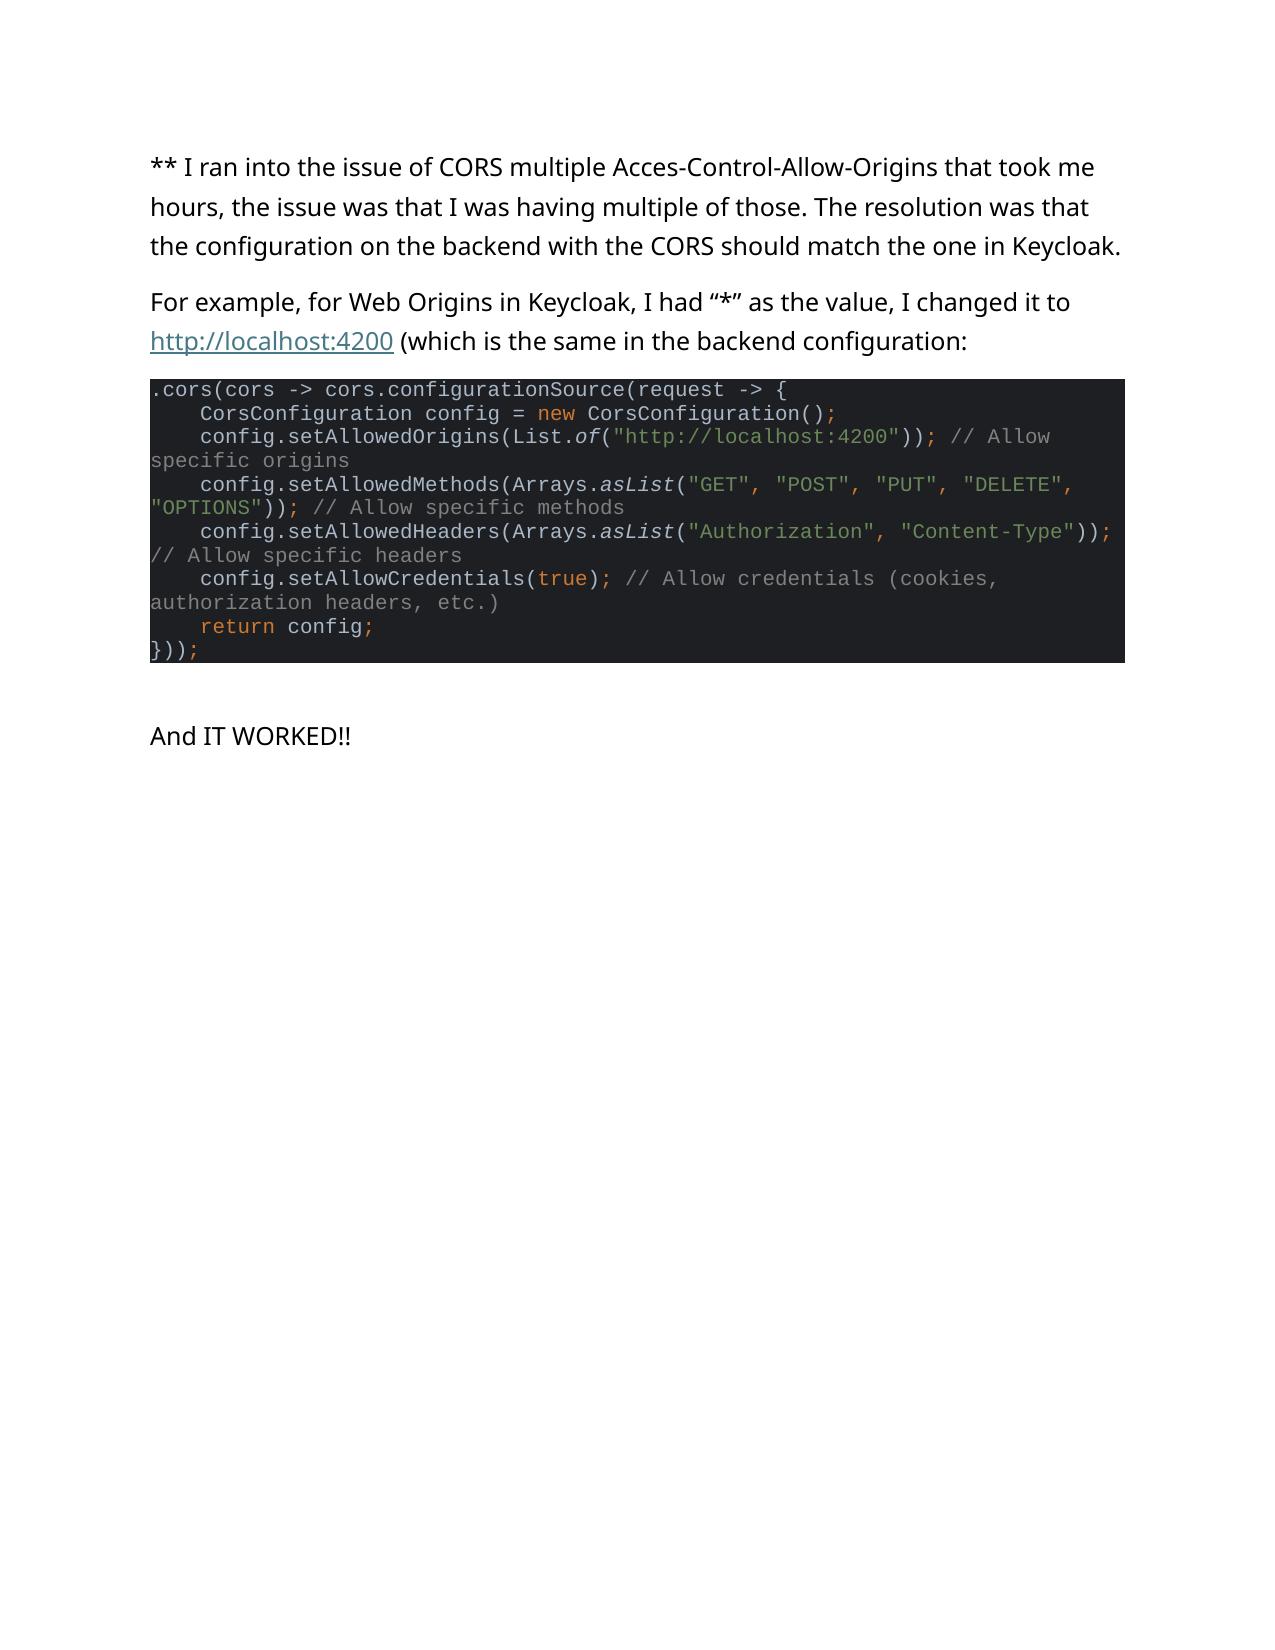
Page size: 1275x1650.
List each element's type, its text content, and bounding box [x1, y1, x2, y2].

text ** I ran into the issue of CORS multiple Acces-Control-Allow-Origins that took me hours, the issue was that I was having multiple of those. The resolution was that the configuration on the backend with the CORS should match the one in Keycloak. [150, 150, 1125, 262]
text And IT WORKED!! [150, 719, 1125, 753]
text For example, for Web Origins in Keycloak, I had “*” as the value, I changed it to http://localhost:4200 (which is the same in the backend configuration: [150, 284, 1125, 357]
text .cors(cors -> cors.configurationSource(request -> { CorsConfiguration config = new CorsConfiguration(); config.setAllowedOrigins(List.of("http://localhost:4200")); // Allow specific origins config.setAllowedMethods(Arrays.asList("GET", "POST", "PUT", "DELETE", "OPTIONS")); // Allow specific methods config.setAllowedHeaders(Arrays.asList("Authorization", "Content-Type")); // Allow specific headers config.setAllowCredentials(true); // Allow credentials (cookies, authorization headers, etc.) return config; })); [150, 379, 1125, 663]
